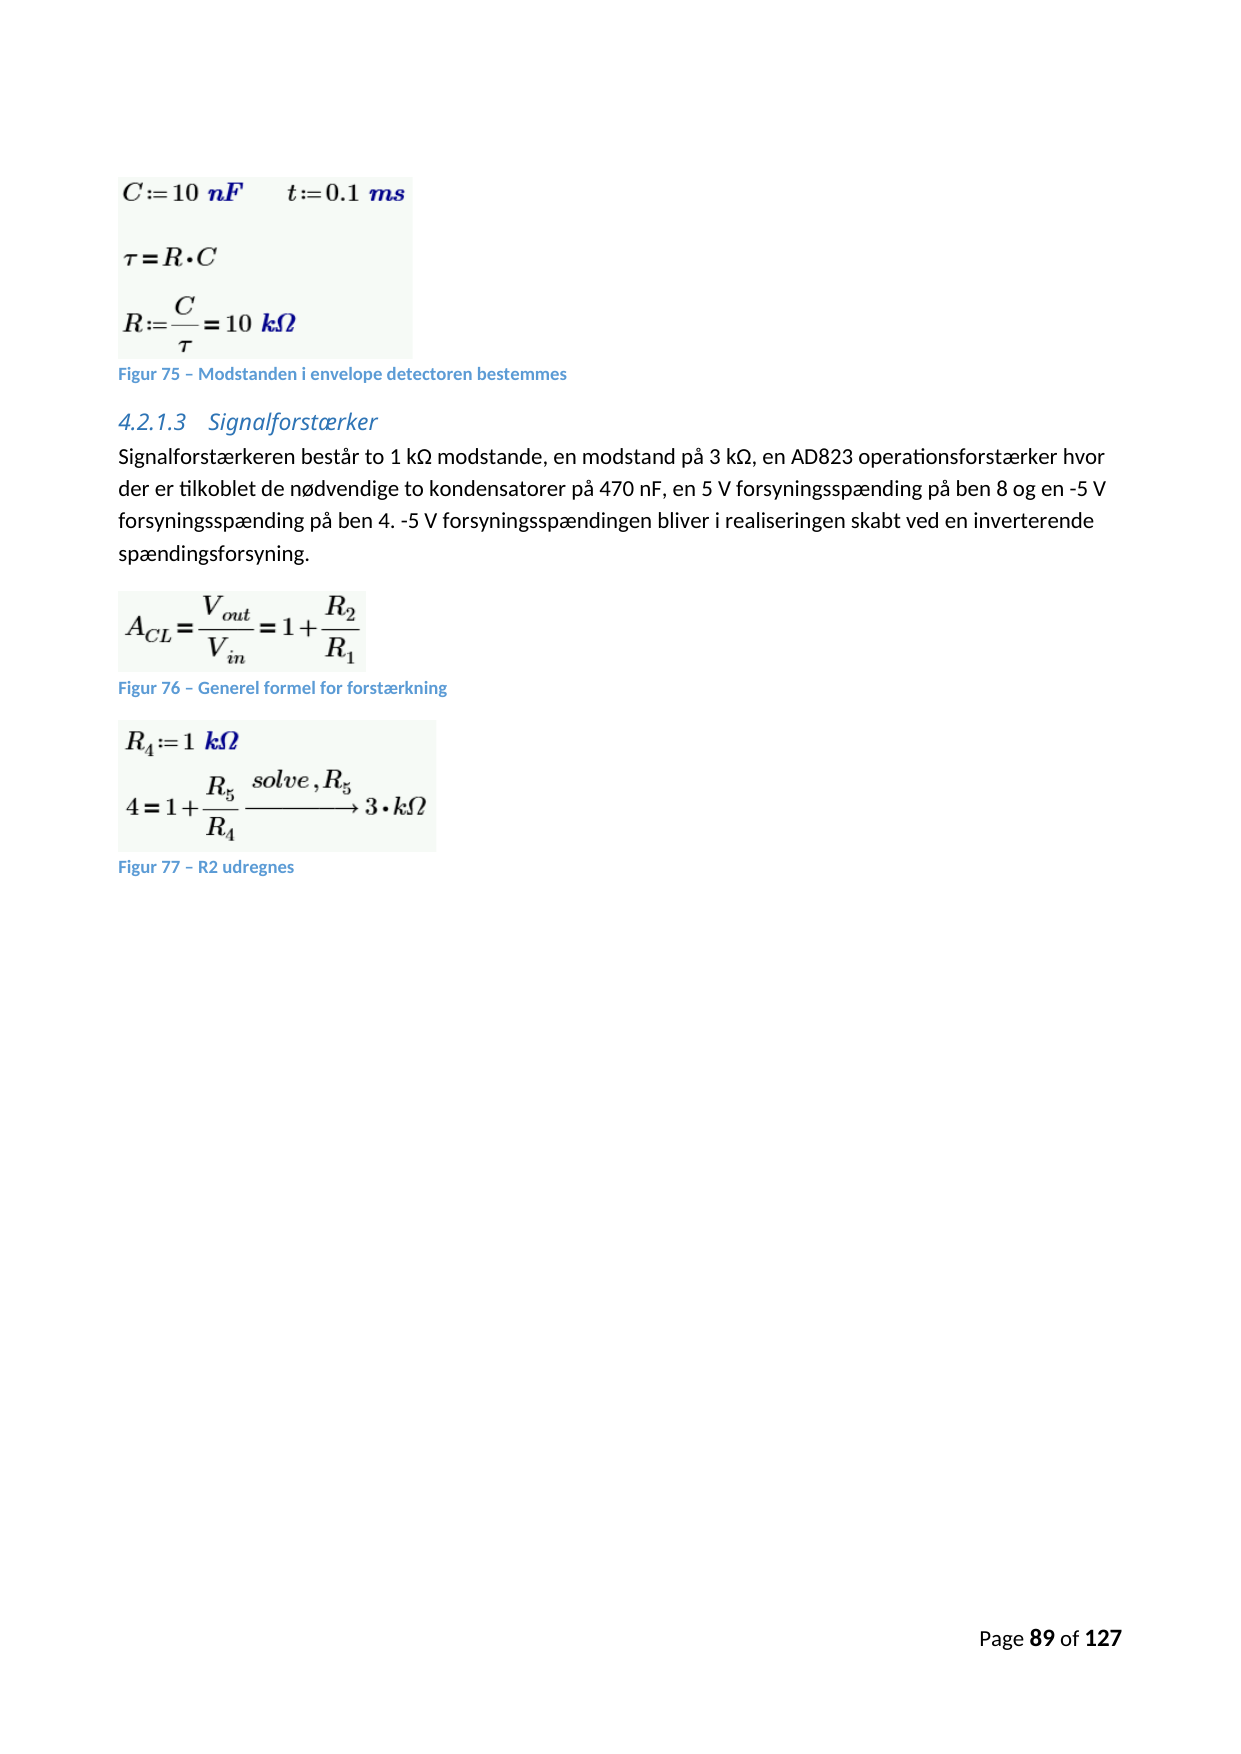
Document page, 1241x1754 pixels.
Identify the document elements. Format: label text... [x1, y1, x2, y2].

text Figur 75 – Modstanden i envelope detectoren bestemmes [118, 363, 1122, 386]
picture [118, 177, 413, 359]
text Figur – R2 udregnes [118, 855, 1122, 878]
picture [118, 591, 366, 672]
subtitle Signalforstærker [118, 406, 1122, 438]
text Signalforstærkeren består to 1 kΩ modstande, en modstand på 3 kΩ, en AD823 operationsforstærker hvor der er tilkoblet de nødvendige to kondensatorer på 470 nF, en 5 V forsyningsspænding på ben 8 og en -5 V forsyningsspænding på ben 4. -5 V forsyningsspændingen bliver i realiseringen skabt ved en inverterende spændingsforsyning. [118, 442, 1122, 567]
text Figur 76 – Generel formel for forstærkning [118, 676, 1122, 699]
picture [118, 720, 437, 852]
